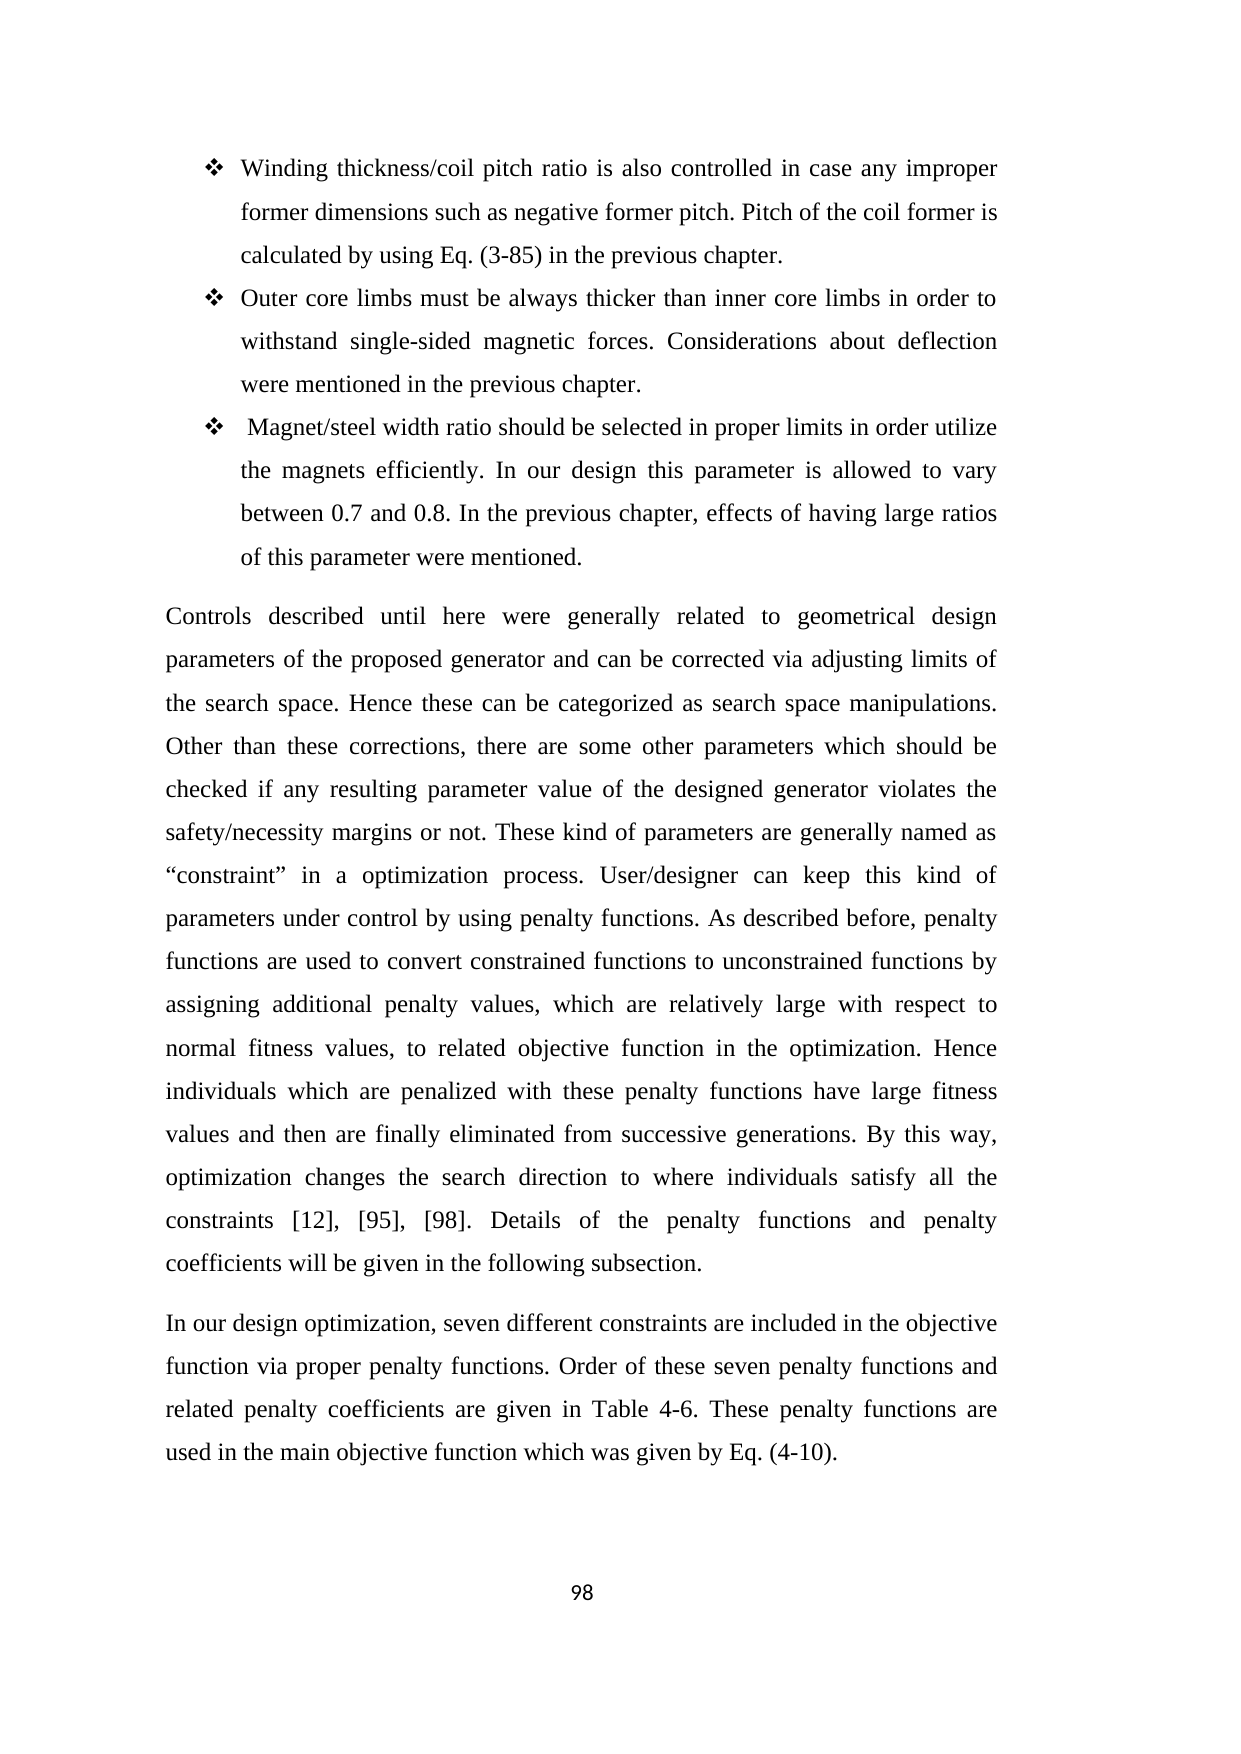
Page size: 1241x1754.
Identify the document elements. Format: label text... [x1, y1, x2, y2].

list Magnet/steel width ratio should be selected in proper limits in order utilize the magnets efficiently. In our design this parameter is allowed to vary between 0.7 and 0.8. In the previous chapter, effects of having large ratios of this parameter were mentioned. [203, 412, 998, 570]
list Winding thickness/coil pitch ratio is also controlled in case any improper former dimensions such as negative former pitch. Pitch of the coil former is calculated by using Eq. (3-85) in the previous chapter. [203, 153, 998, 268]
list Outer core limbs must be always thicker than inner core limbs in order to withstand single-sided magnetic forces. Considerations about deflection were mentioned in the previous chapter. [203, 283, 998, 398]
text In our design optimization, seven different constraints are included in the objective function via proper penalty functions. Order of these seven penalty functions and related penalty coefficients are given in Table 4-6. These penalty functions are used in the main objective function which was given by Eq. (4-10). [165, 1308, 998, 1466]
text Controls described until here were generally related to geometrical design parameters of the proposed generator and can be corrected via adjusting limits of the search space. Hence these can be categorized as search space manipulations. Other than these corrections, there are some other parameters which should be checked if any resulting parameter value of the designed generator violates the safety/necessity margins or not. These kind of parameters are generally named as “constraint” in a optimization process. User/designer can keep this kind of parameters under control by using penalty functions. As described before, penalty functions are used to convert constrained functions to unconstrained functions by assigning additional penalty values, which are relatively large with respect to normal fitness values, to related objective function in the optimization. Hence individuals which are penalized with these penalty functions have large fitness values and then are finally eliminated from successive generations. By this way, optimization changes the search direction to where individuals satisfy all the constraints [12], [95], [98]. Details of the penalty functions and penalty coefficients will be given in the following subsection. [165, 601, 998, 1277]
